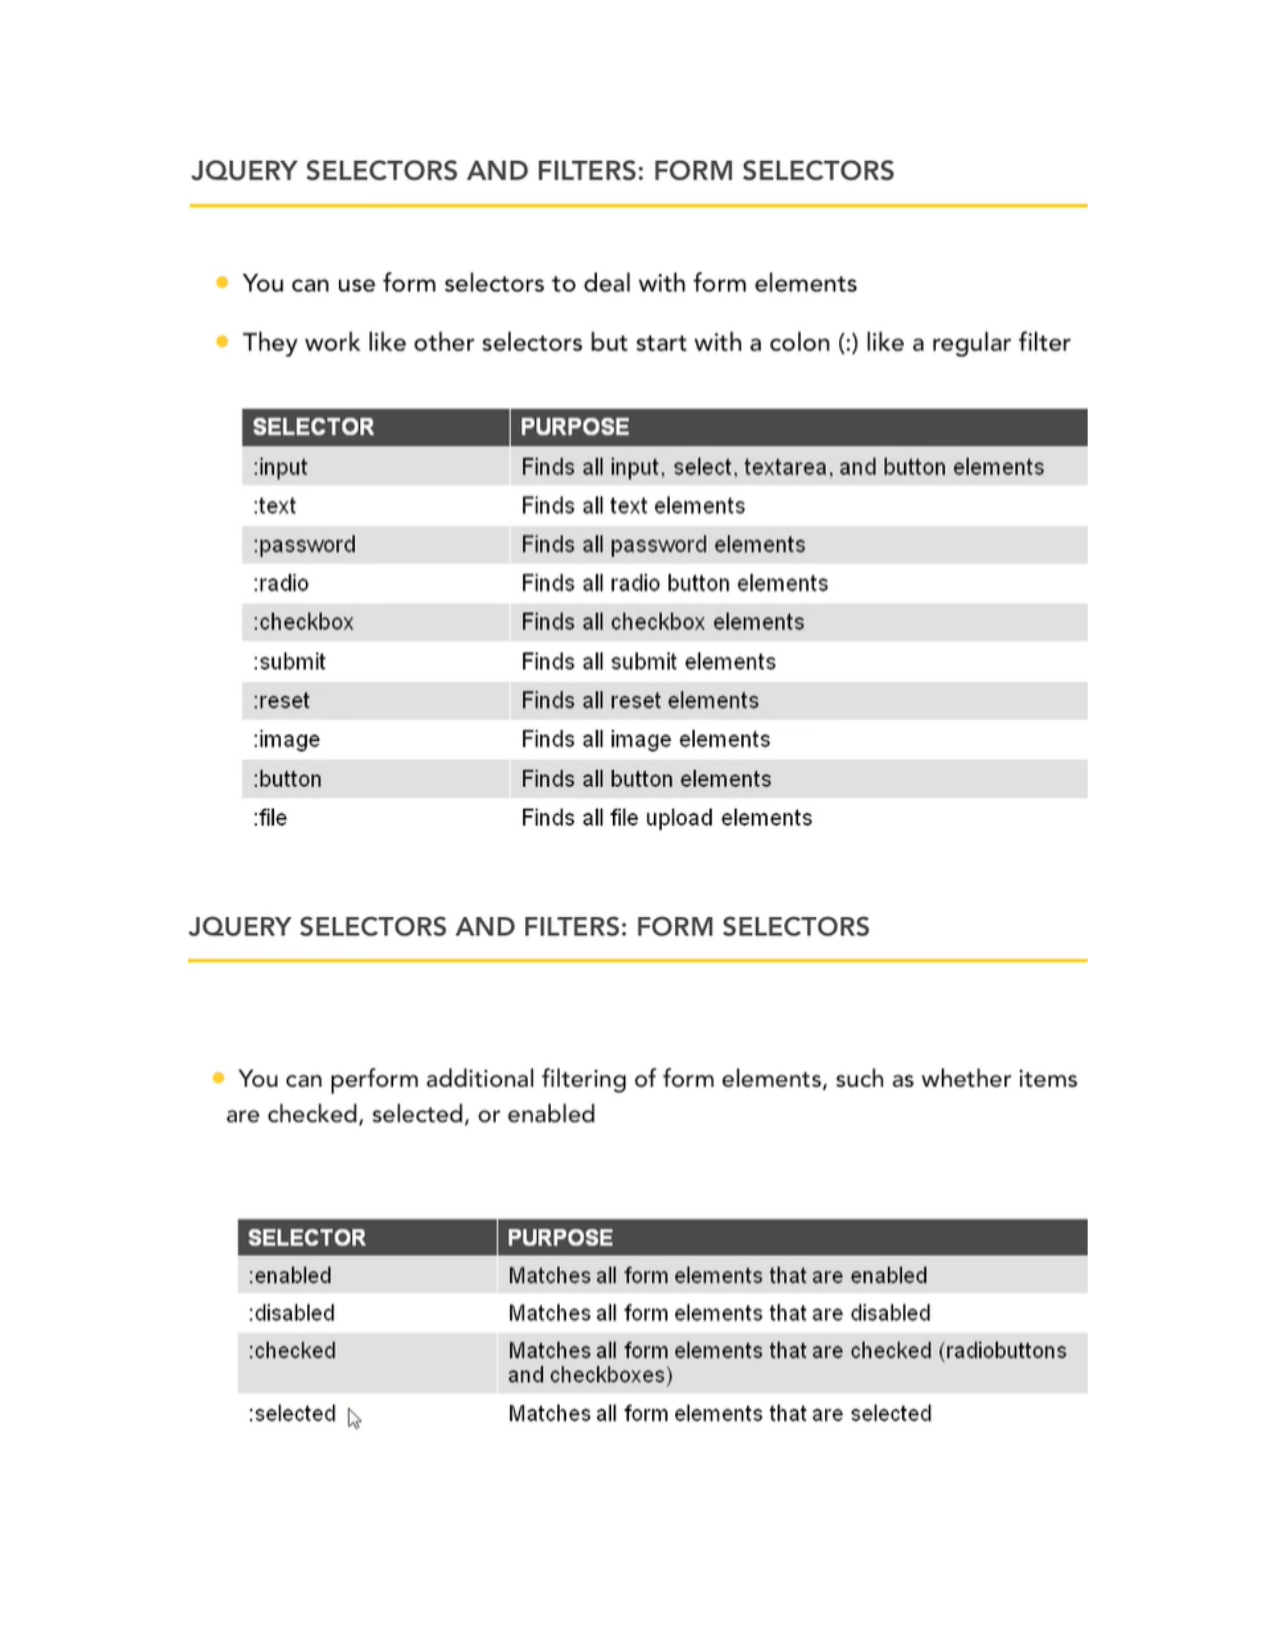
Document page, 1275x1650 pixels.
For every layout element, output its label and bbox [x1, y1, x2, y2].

picture [187, 907, 1088, 1441]
picture [187, 150, 1088, 838]
